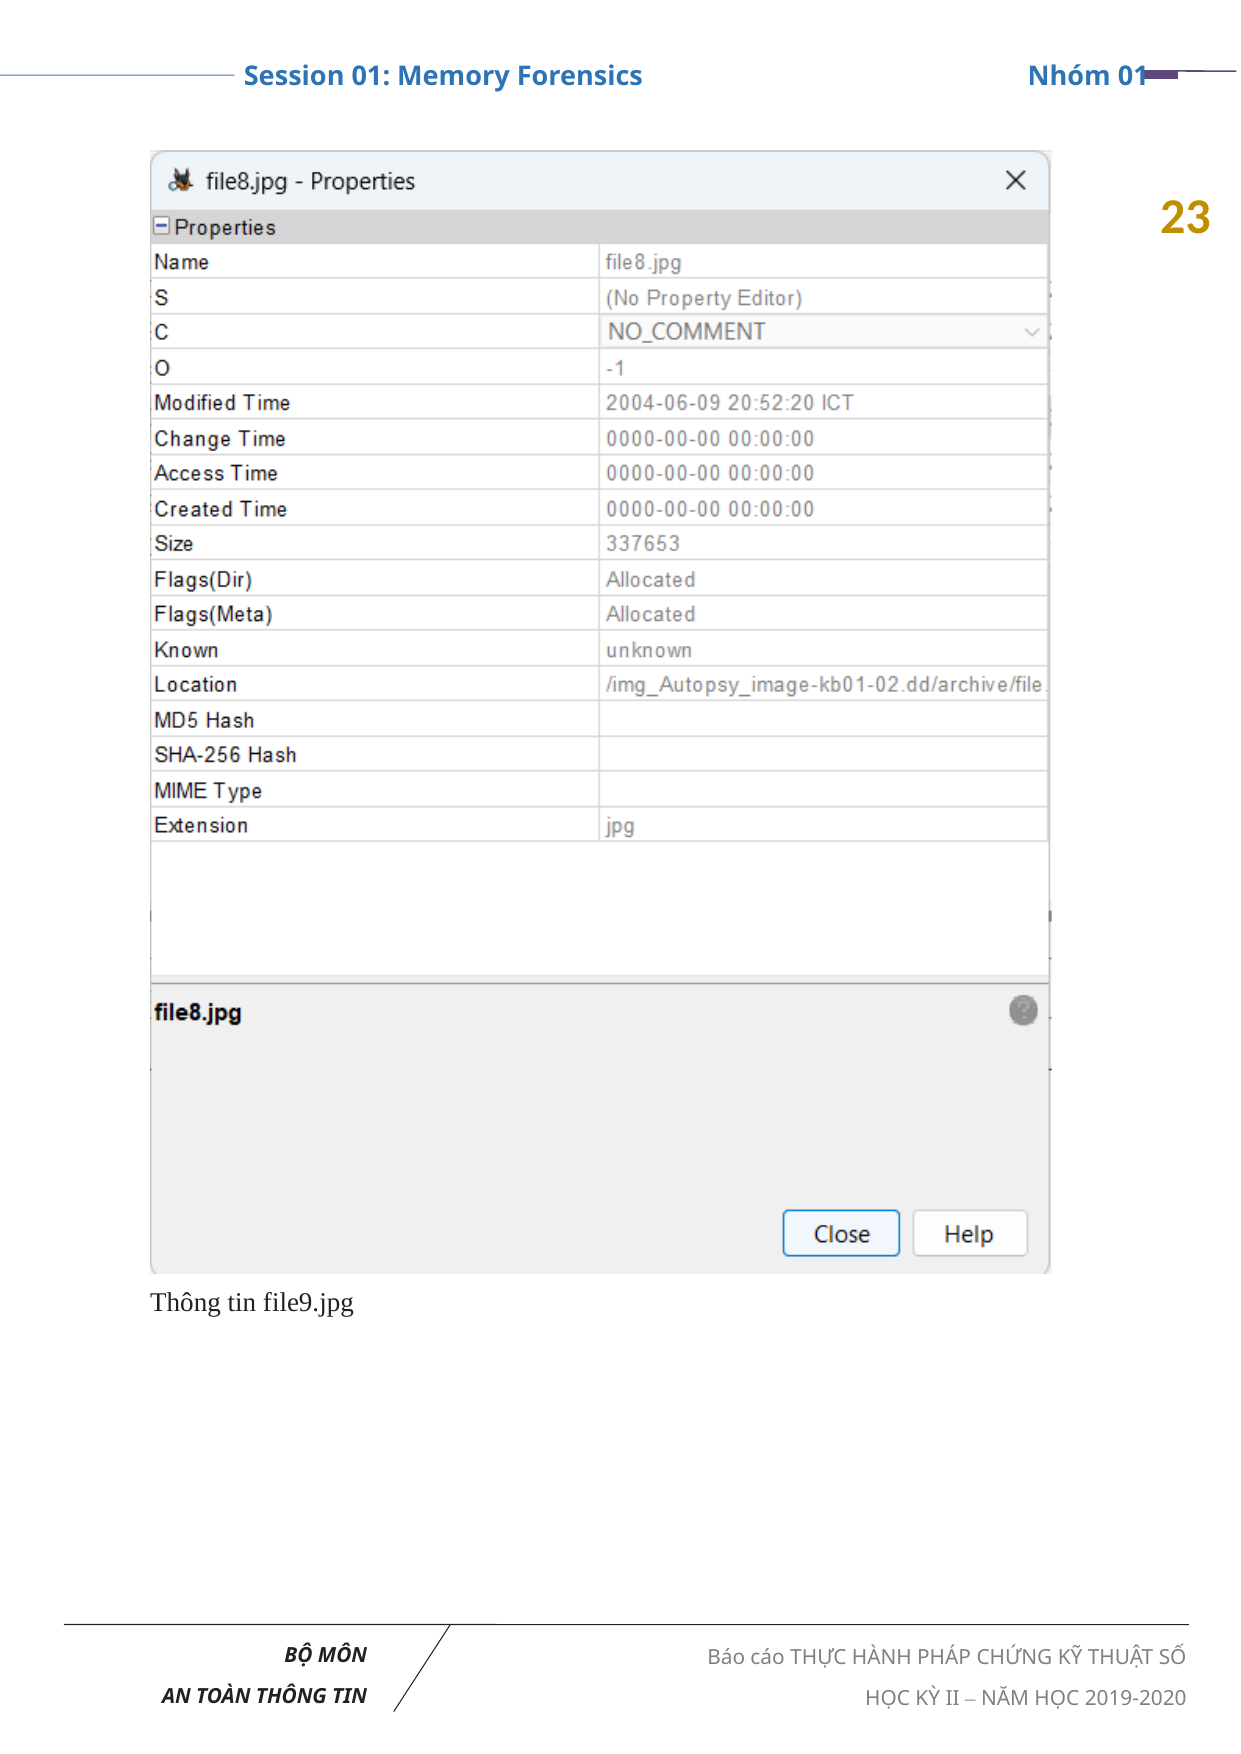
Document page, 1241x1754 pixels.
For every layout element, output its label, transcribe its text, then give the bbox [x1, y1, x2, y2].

picture [150, 150, 1052, 1274]
text Thông tin file9.jpg [150, 1286, 1153, 1317]
